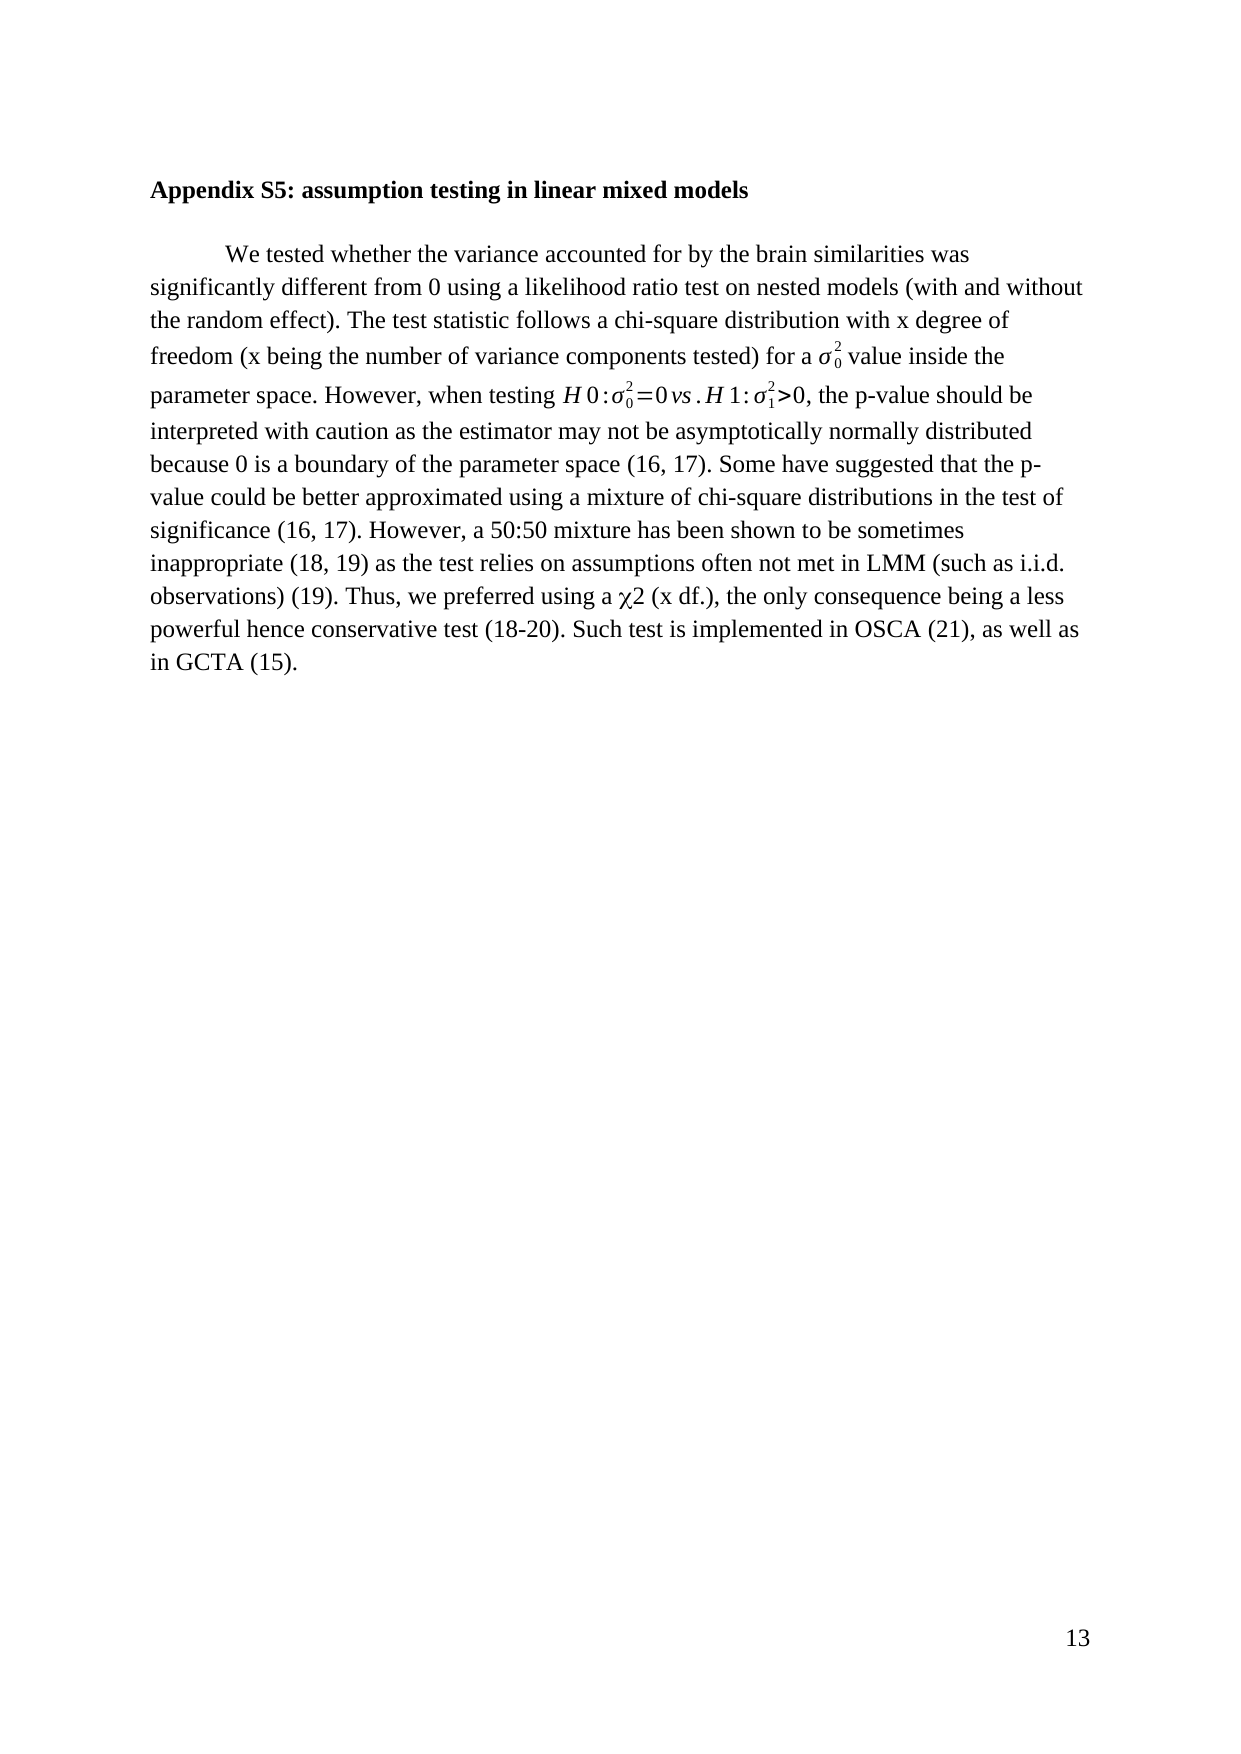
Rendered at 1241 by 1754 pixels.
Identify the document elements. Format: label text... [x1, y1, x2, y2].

subtitle Appendix S5: assumption testing in linear mixed models [150, 175, 1090, 204]
text We tested whether the variance accounted for by the brain similarities was significantly different from 0 using a likelihood ratio test on nested models (with and without the random effect). The test statistic follows a chi-square distribution with x degree of freedom (x being the number of variance components tested) for a value inside the parameter space. However, when testing , the p-value should be interpreted with caution as the estimator may not be asymptotically normally distributed because 0 is a boundary of the parameter space (16, 17). Some have suggested that the p-value could be better approximated using a mixture of chi-square distributions in the test of significance (16, 17). However, a 50:50 mixture has been shown to be sometimes inappropriate (18, 19) as the test relies on assumptions often not met in LMM (such as i.i.d. observations) (19). Thus, we preferred using a 2 (x df.), the only consequence being a less powerful hence conservative test (18-20). Such test is implemented in OSCA (21), as well as in GCTA (15). [150, 239, 1090, 676]
